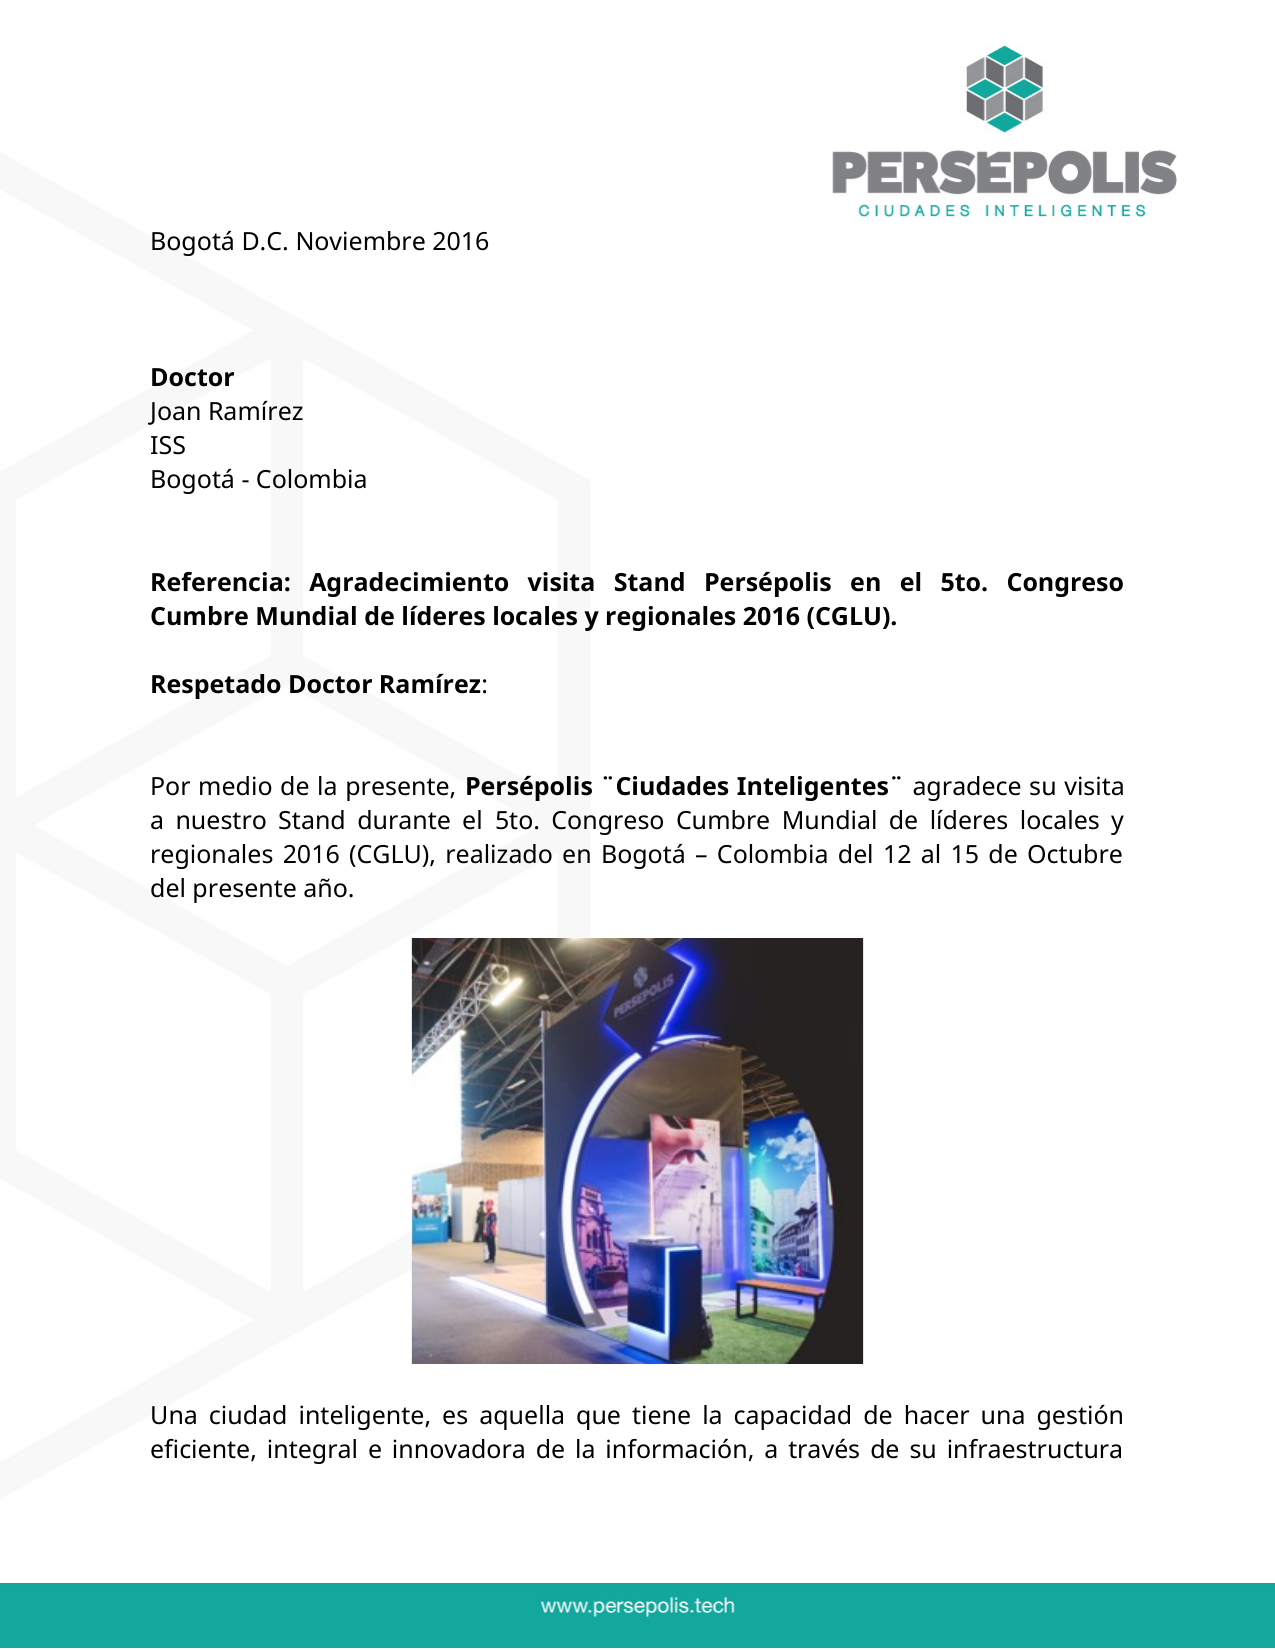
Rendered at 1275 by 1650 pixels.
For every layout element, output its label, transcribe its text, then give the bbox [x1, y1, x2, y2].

text Doctor [150, 360, 1125, 394]
text Bogotá D.C. Noviembre 2016 [150, 224, 1125, 258]
text Referencia: Agradecimiento visita Stand Persépolis en el 5to. Congreso Cumbre Mundial de líderes locales y regionales 2016 (CGLU). [150, 564, 1125, 632]
text Respetado Doctor Ramírez: [150, 666, 1125, 701]
text Bogotá - Colombia [150, 462, 1125, 496]
text Joan Ramírez [150, 394, 1125, 428]
text Por medio de la presente, Persépolis ¨Ciudades Inteligentes¨ agradece su visita a nuestro Stand durante el 5to. Congreso Cumbre Mundial de líderes locales y regionales 2016 (CGLU), realizado en Bogotá – Colombia del 12 al 15 de Octubre del presente año. [150, 769, 1125, 905]
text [150, 1398, 1125, 1466]
text ISS [150, 428, 1125, 462]
picture [0, 0, 1275, 1648]
